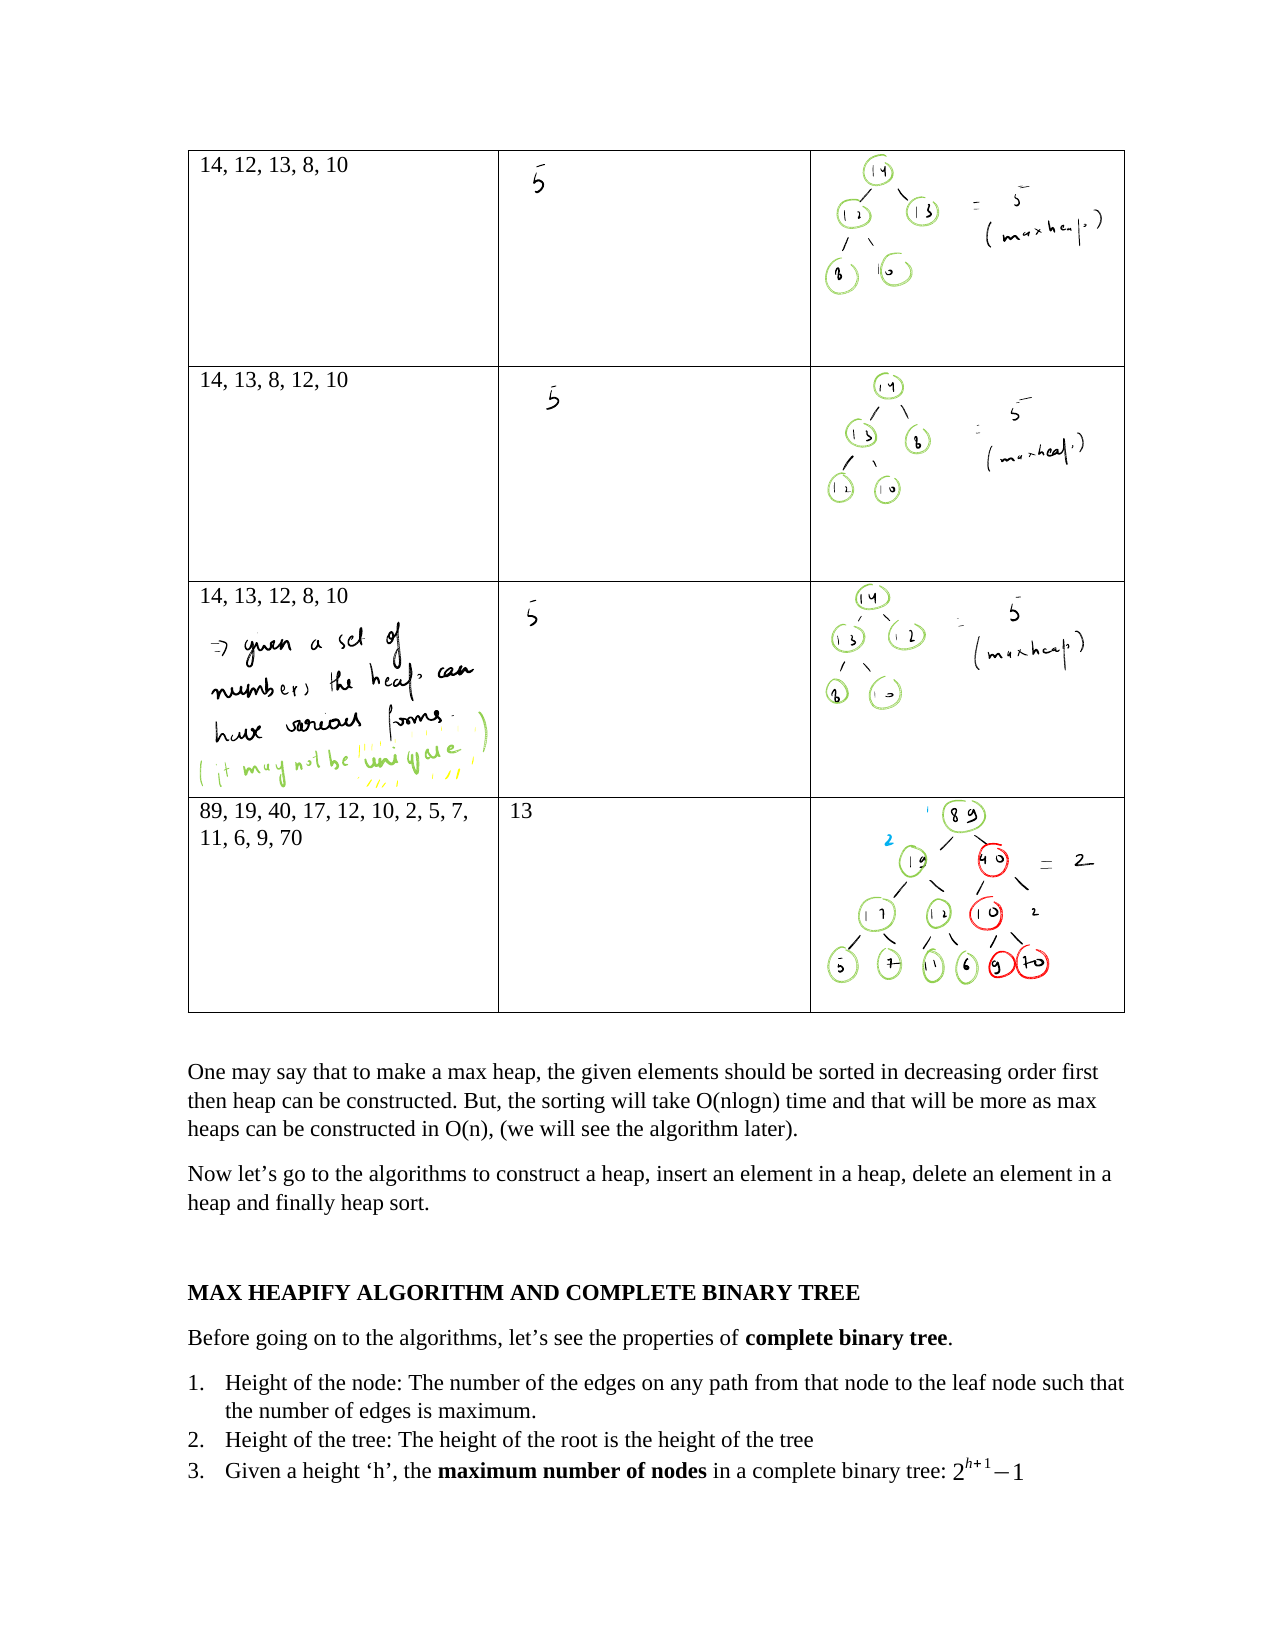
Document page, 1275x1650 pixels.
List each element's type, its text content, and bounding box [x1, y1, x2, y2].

table_cell [811, 582, 1124, 797]
list Height of the node: The number of the edges on any path from that node to the leaf node such that the number of edges is maximum. [187, 1369, 1125, 1424]
table_cell [811, 367, 1124, 581]
table_cell 14, 13, 12, 8, 10 [189, 582, 498, 797]
list Height of the tree: The height of the root is the height of the tree [187, 1426, 1125, 1452]
table_cell [499, 151, 810, 366]
table_cell 14, 12, 13, 8, 10 [189, 151, 498, 366]
table_cell [499, 367, 810, 581]
text Before going on to the algorithms, let’s see the properties of complete binary tree. [187, 1324, 1125, 1350]
text MAX HEAPIFY ALGORITHM AND COMPLETE BINARY TREE [187, 1279, 1125, 1305]
table_cell 13 [499, 798, 810, 1012]
text Now let’s go to the algorithms to construct a heap, insert an element in a heap, delete an element in a heap and finally heap sort. [187, 1160, 1125, 1215]
table_cell [499, 582, 810, 797]
text One may say that to make a max heap, the given elements should be sorted in decreasing order first then heap can be constructed. But, the sorting will take O(nlogn) time and that will be more as max heaps can be constructed in O(n), (we will see the algorithm later). [187, 1058, 1125, 1141]
table_cell 89, 19, 40, 17, 12, 10, 2, 5, 7, 11, 6, 9, 70 [189, 798, 498, 1012]
table_cell 14, 13, 8, 12, 10 [189, 367, 498, 581]
list Given a height ‘h’, the maximum number of nodes in a complete binary tree: [187, 1454, 1125, 1486]
table_cell [811, 798, 1124, 1012]
table_cell [811, 151, 1124, 366]
